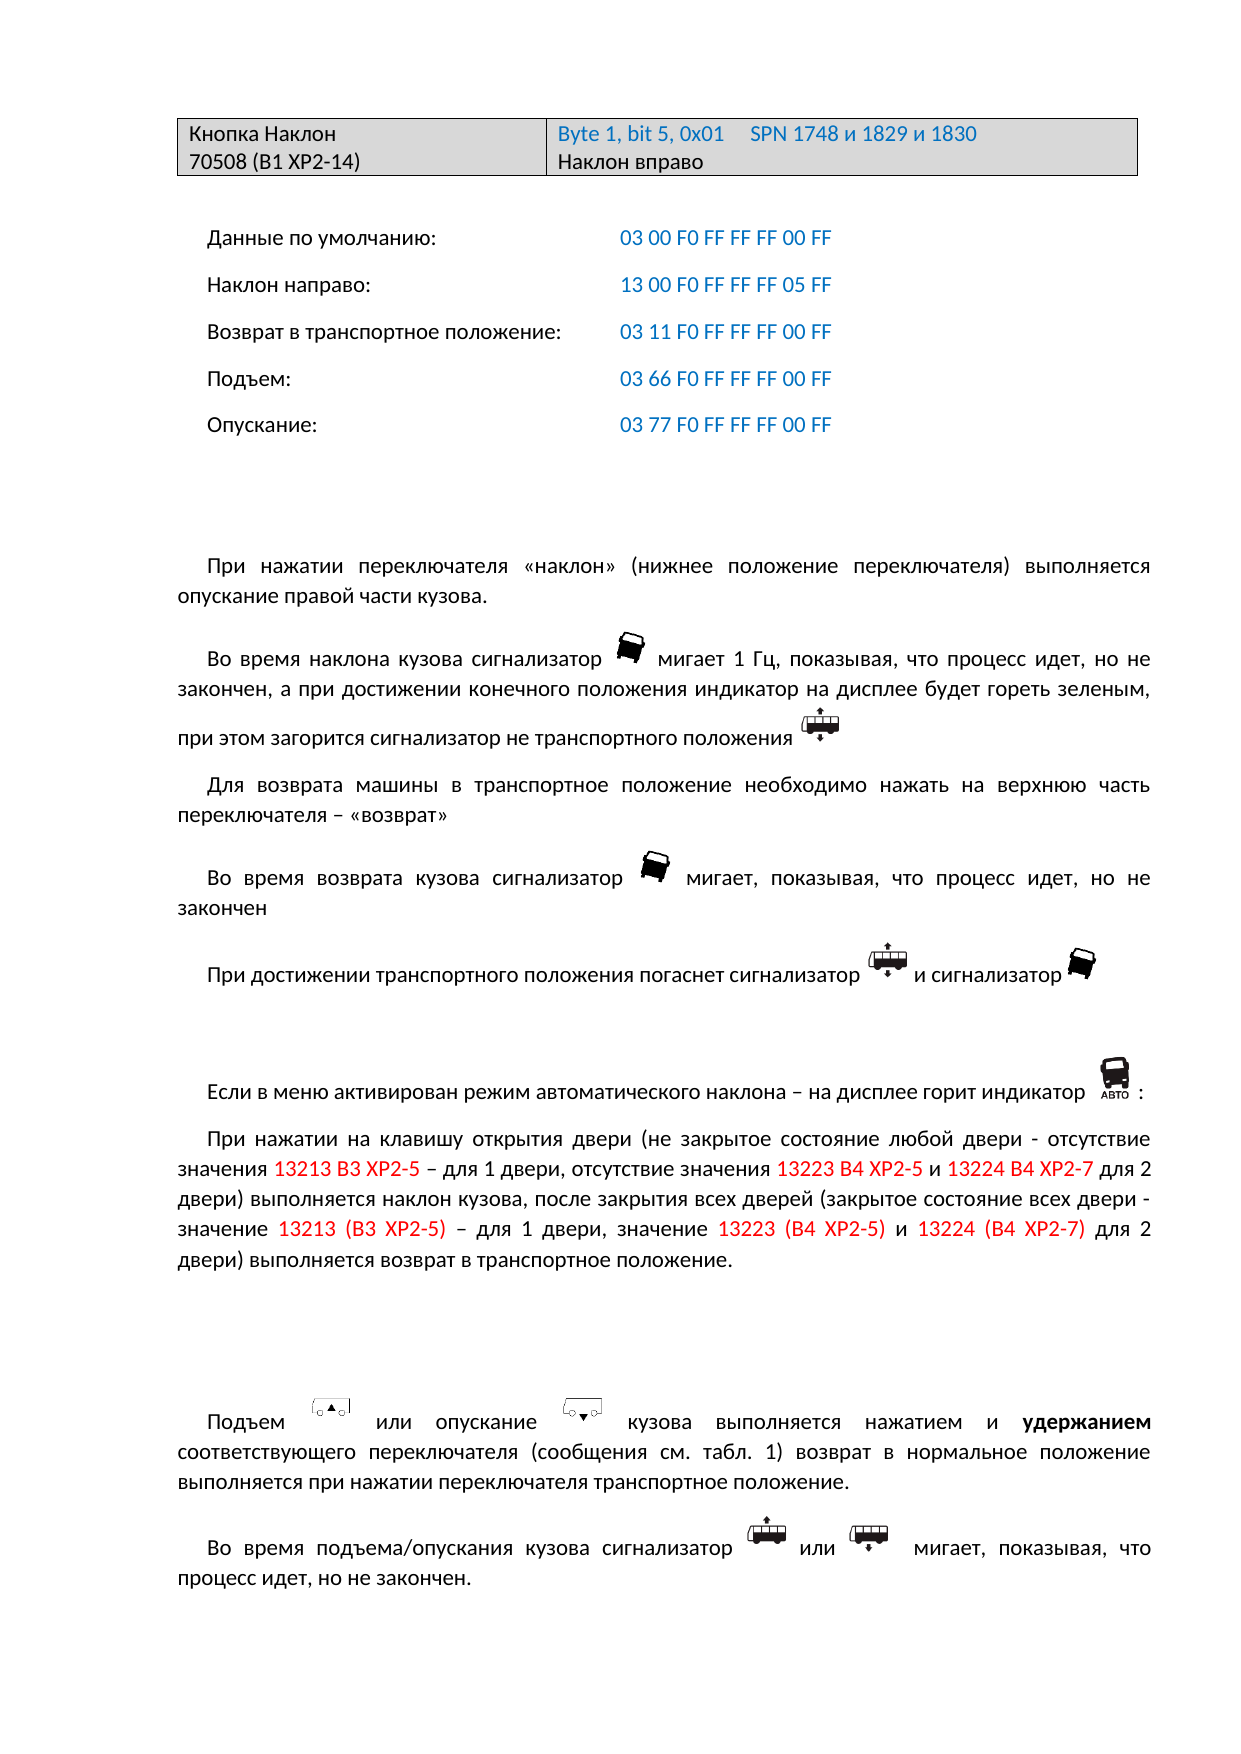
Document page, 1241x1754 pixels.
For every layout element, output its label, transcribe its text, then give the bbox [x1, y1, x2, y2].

text Опускание: 03 77 F0 FF FF FF 00 FF [177, 411, 1152, 439]
table_cell Кнопка Наклон 70508 (В1 ХР2-14) [178, 119, 546, 175]
picture [1091, 1053, 1138, 1100]
picture [847, 1514, 890, 1556]
text Во время возврата кузова сигнализатор мигает, показывая, что процесс идет, но не закончен [177, 847, 1152, 921]
text Во время наклона кузова сигнализатор мигает 1 Гц, показывая, что процесс идет, но не закончен, а при достижении конечного положения индикатор на дисплее будет гореть зеленым, при этом загорится сигнализатор не транспортного положения [177, 628, 1152, 751]
picture [799, 704, 841, 746]
text Наклон направо: 13 00 F0 FF FF FF 05 FF [177, 270, 1152, 298]
picture [635, 847, 674, 885]
text При достижении транспортного положения погаснет сигнализатор и сигнализатор [177, 940, 1152, 988]
text Данные по умолчанию: 03 00 F0 FF FF FF 00 FF [177, 223, 1152, 251]
picture [745, 1514, 788, 1556]
picture [308, 1385, 353, 1429]
table_cell Byte 1, bit 5, 0x01 SPN 1748 и 1829 и 1830 Наклон вправо [547, 119, 1137, 175]
text Возврат в транспортное положение: 03 11 F0 FF FF FF 00 FF [177, 317, 1152, 345]
text Если в меню активирован режим автоматического наклона – на дисплее горит индикатор : [177, 1053, 1152, 1105]
text Подъем: 03 66 F0 FF FF FF 00 FF [177, 364, 1152, 392]
text Подъем или опускание кузова выполняется нажатием и удержанием соответствующего переключателя (сообщения см. табл. 1) возврат в нормальное положение выполняется при нажатии переключателя транспортное положение. [177, 1385, 1152, 1495]
picture [560, 1385, 605, 1429]
picture [1062, 944, 1100, 982]
text Во время подъема/опускания кузова сигнализатор или мигает, показывая, что процесс идет, но не закончен. [177, 1514, 1152, 1591]
text При нажатии на клавишу открытия двери (не закрытое состояние любой двери - отсутствие значения 13213 В3 ХР2-5 – для 1 двери, отсутствие значения 13223 В4 ХР2-5 и 13224 В4 ХР2-7 для 2 двери) выполняется наклон кузова, после закрытия всех дверей (закрытое состояние всех двери - значение 13213 (В3 ХР2-5) – для 1 двери, значение 13223 (В4 ХР2-5) и 13224 (В4 ХР2-7) для 2 двери) выполняется возврат в транспортное положение. [177, 1124, 1152, 1273]
picture [866, 939, 909, 982]
picture [611, 628, 649, 666]
text При нажатии переключателя «наклон» (нижнее положение переключателя) выполняется опускание правой части кузова. [177, 551, 1152, 609]
text Для возврата машины в транспортное положение необходимо нажать на верхнюю часть переключателя – «возврат» [177, 770, 1152, 828]
